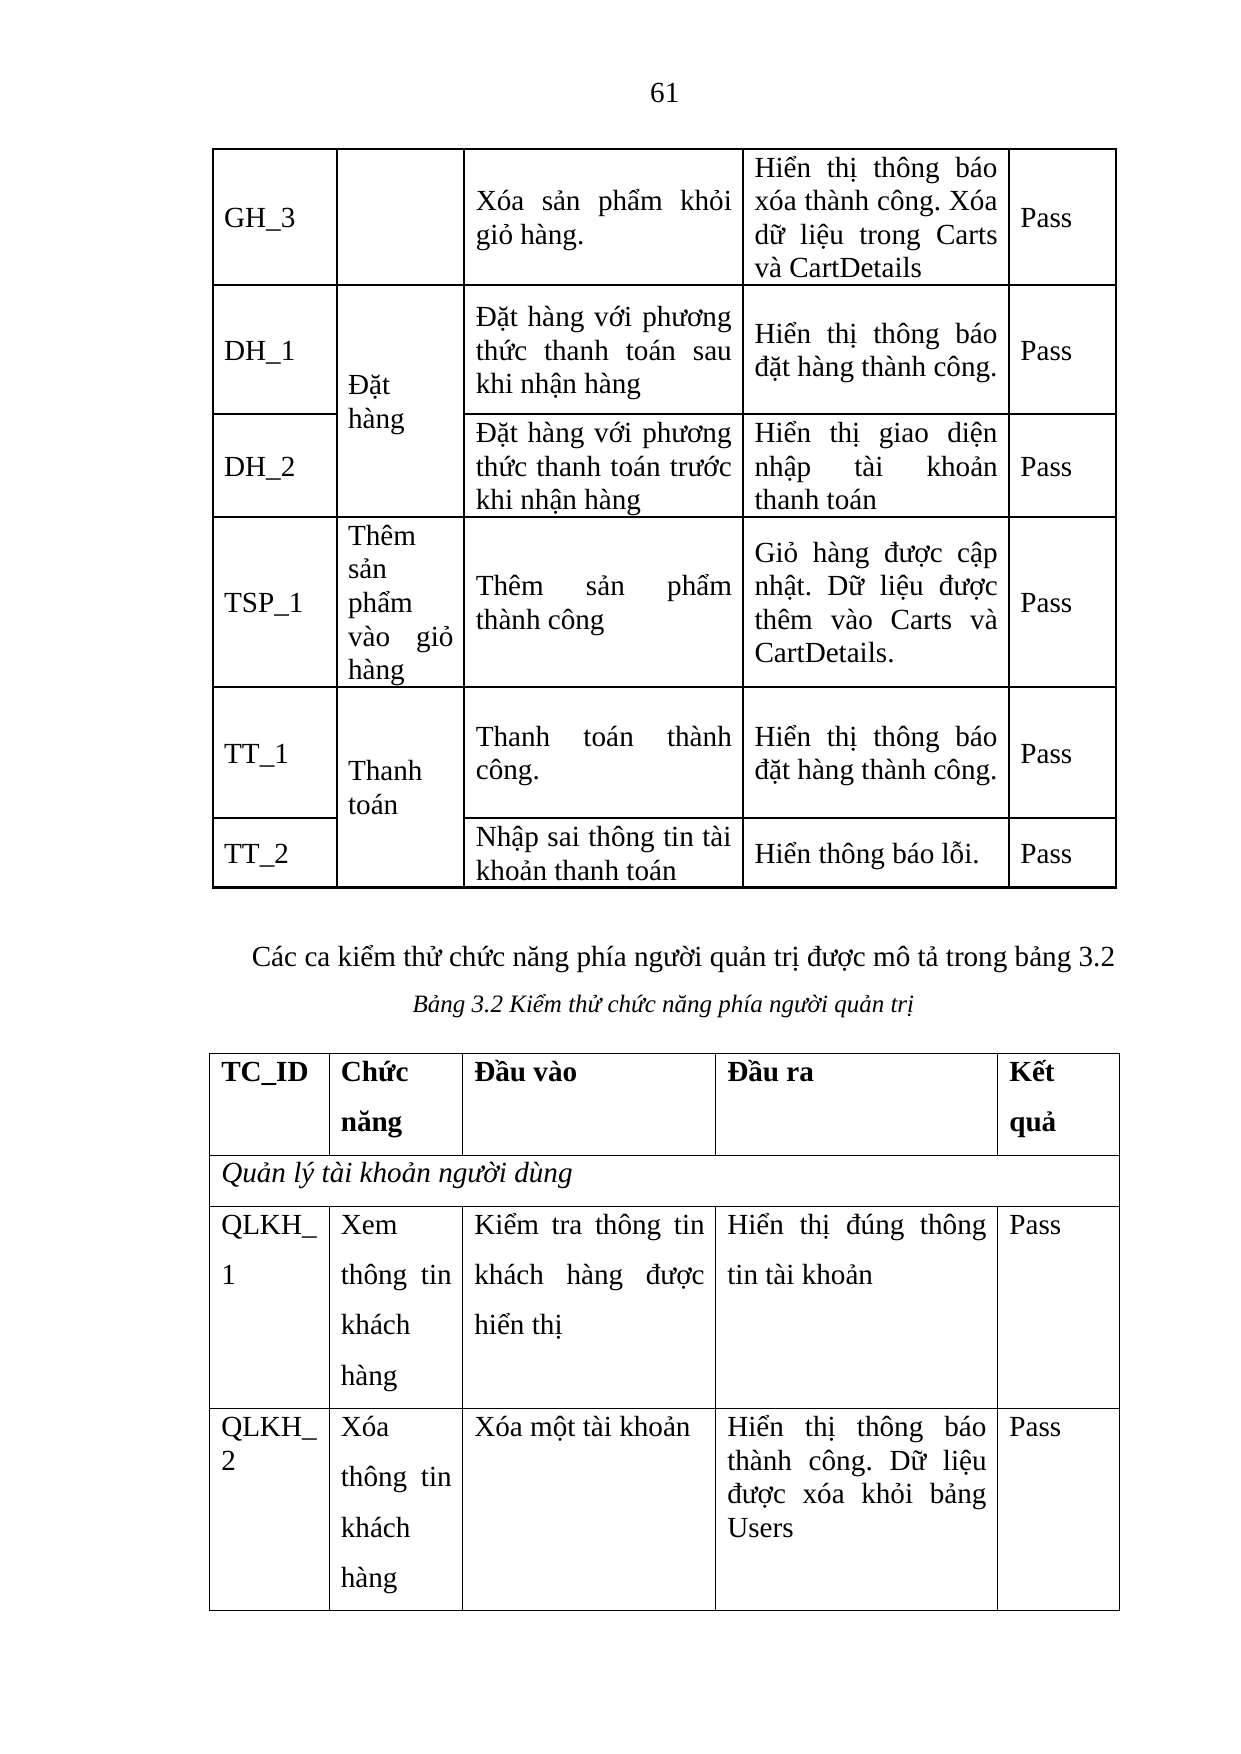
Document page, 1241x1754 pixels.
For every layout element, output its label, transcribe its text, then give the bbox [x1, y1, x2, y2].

table_cell Xem thông tin khách hàng [330, 1207, 462, 1408]
table_cell Hiển thị thông báo xóa thành công. Xóa dữ liệu trong Carts và CartDetails [744, 150, 1008, 284]
table_header Đầu vào [463, 1054, 715, 1154]
table_cell Đặt hàng với phương thức thanh toán trước khi nhận hàng [465, 415, 742, 516]
table_cell DH_2 [214, 415, 336, 516]
table_cell Hiển thị thông báo đặt hàng thành công. [744, 688, 1008, 817]
table_cell Đặt hàng [338, 286, 463, 516]
table_cell Pass [1010, 150, 1115, 284]
table_cell Pass [1010, 286, 1115, 413]
table_cell Thanh toán thành công. [465, 688, 742, 817]
table_header Kết quả [998, 1054, 1119, 1154]
table_header Đầu ra [716, 1054, 997, 1154]
table_cell DH_1 [214, 286, 336, 413]
table_header TC_ID [210, 1054, 329, 1154]
table_cell Quản lý tài khoản người dùng [210, 1156, 1119, 1206]
table_cell TSP_1 [214, 518, 336, 686]
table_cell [716, 1409, 997, 1610]
table_cell Thêm sản phẩm thành công [465, 518, 742, 686]
table_cell Pass [998, 1207, 1119, 1408]
table_cell Hiển thông báo lỗi. [744, 819, 1008, 886]
table_cell Nhập sai thông tin tài khoản thanh toán [465, 819, 742, 886]
table_cell Pass [998, 1409, 1119, 1610]
table_cell QLKH_1 [210, 1207, 329, 1408]
table_cell Xóa sản phẩm khỏi giỏ hàng. [465, 150, 742, 284]
table_cell Pass [1010, 819, 1115, 886]
text Các ca kiểm thử chức năng phía người quản trị được mô tả trong bảng 3.2 [207, 939, 1122, 972]
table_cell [330, 1409, 462, 1610]
table_cell Thanh toán [338, 688, 463, 886]
text Bảng 3.2 Kiểm thử chức năng phía người quản trị [207, 989, 1122, 1018]
table_cell Pass [1010, 688, 1115, 817]
table_cell Xóa một tài khoản [463, 1409, 715, 1610]
table_header Chức năng [330, 1054, 462, 1154]
table_cell Đặt hàng với phương thức thanh toán sau khi nhận hàng [465, 286, 742, 413]
table_cell TT_2 [214, 819, 336, 886]
table_cell QLKH_2 [210, 1409, 329, 1610]
table_cell Thêm sản phẩm vào giỏ hàng [338, 518, 463, 686]
table_cell Hiển thị giao diện nhập tài khoản thanh toán [744, 415, 1008, 516]
table_cell Hiển thị thông báo đặt hàng thành công. [744, 286, 1008, 413]
table_cell Giỏ hàng được cập nhật. Dữ liệu được thêm vào Carts và CartDetails. [744, 518, 1008, 686]
table_cell Pass [1010, 518, 1115, 686]
table_cell GH_3 [214, 150, 336, 284]
table_cell TT_1 [214, 688, 336, 817]
table_cell Pass [1010, 415, 1115, 516]
table_cell Kiểm tra thông tin khách hàng được hiển thị [463, 1207, 715, 1408]
table_cell Hiển thị đúng thông tin tài khoản [716, 1207, 997, 1408]
